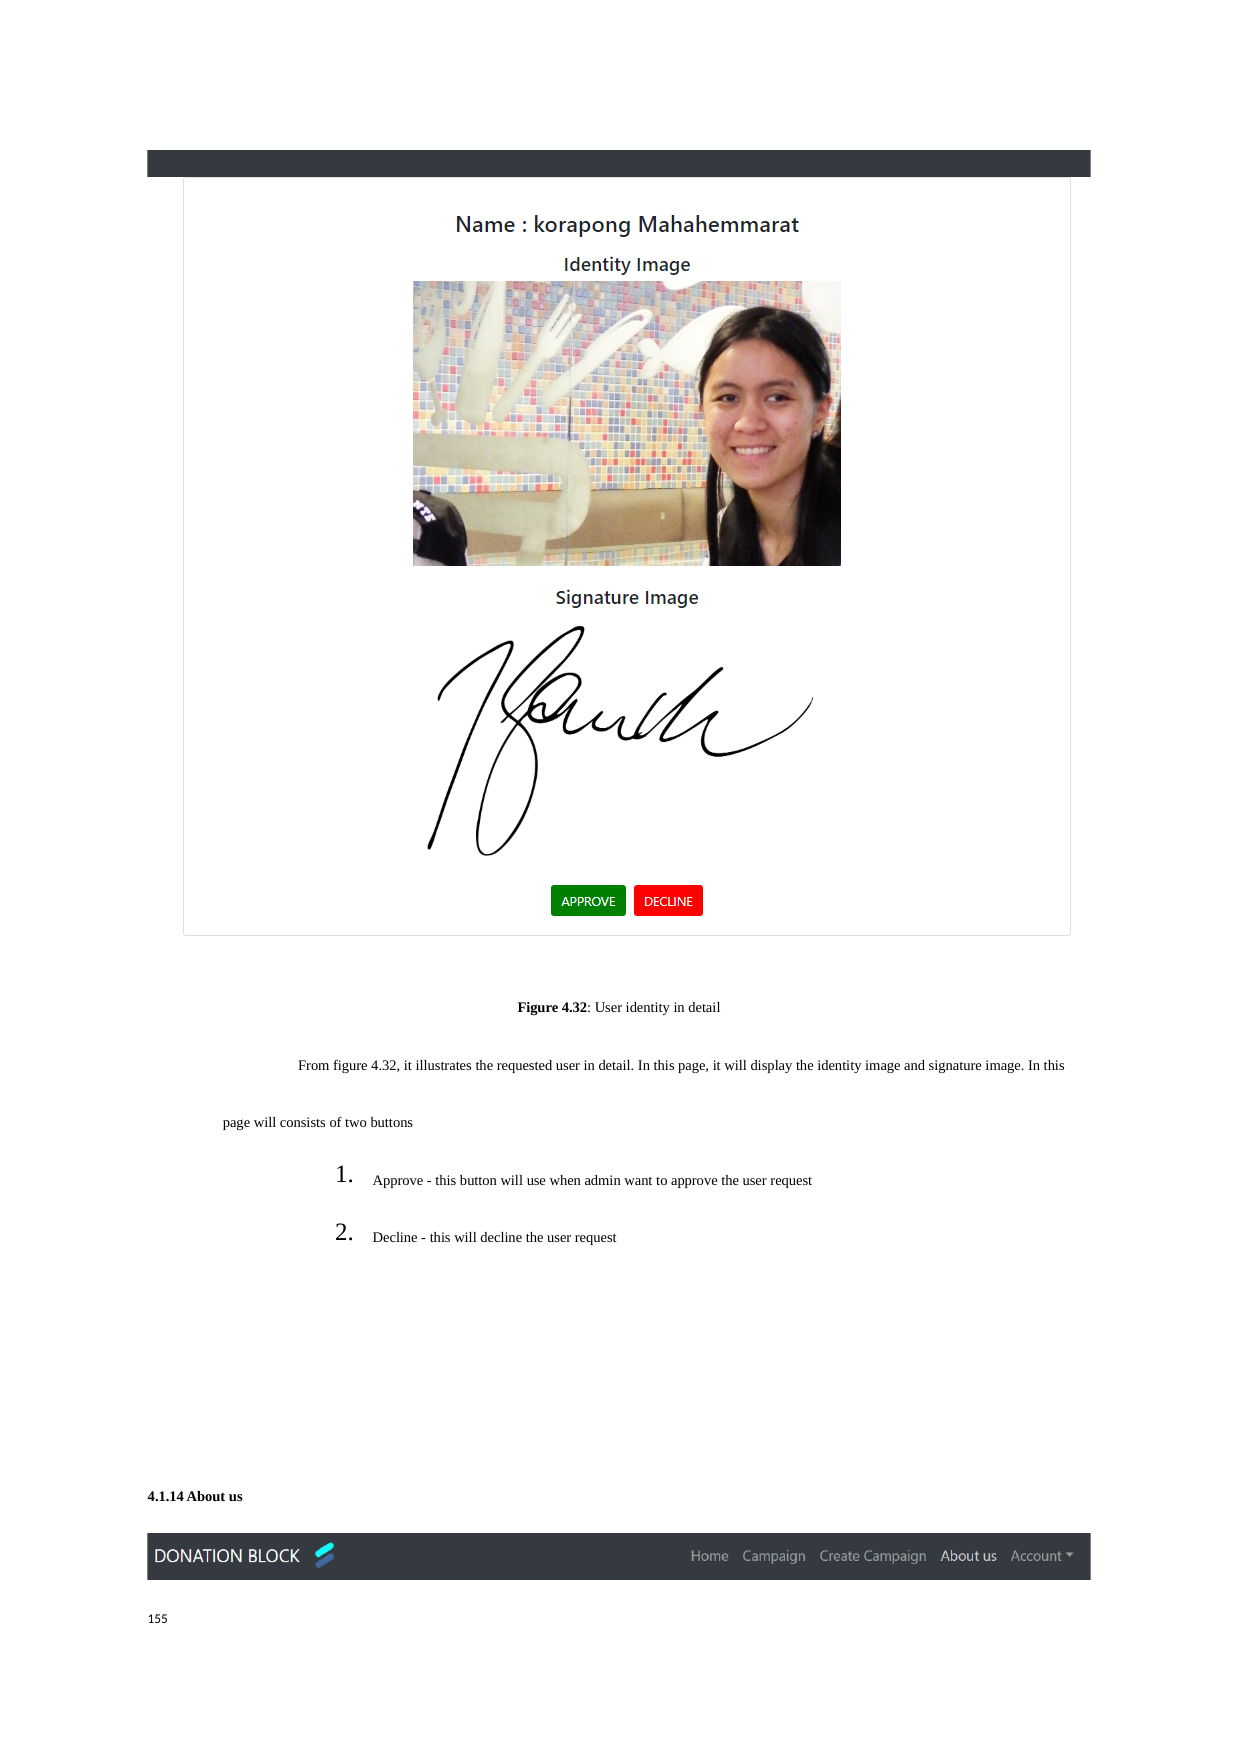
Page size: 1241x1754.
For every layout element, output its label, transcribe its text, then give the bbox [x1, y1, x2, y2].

text Figure 4.32: User identity in detail [147, 987, 1090, 1016]
text 4.1.14 About us [147, 1476, 1090, 1504]
picture [147, 150, 1091, 959]
picture [147, 1533, 1091, 1580]
list Decline - this will decline the user request [335, 1217, 1090, 1246]
list Approve - this button will use when admin want to approve the user request [335, 1159, 1090, 1188]
text From figure 4.32, it illustrates the requested user in detail. In this page, it will display the identity image and signature image. In this page will consists of two buttons [223, 1044, 1090, 1131]
